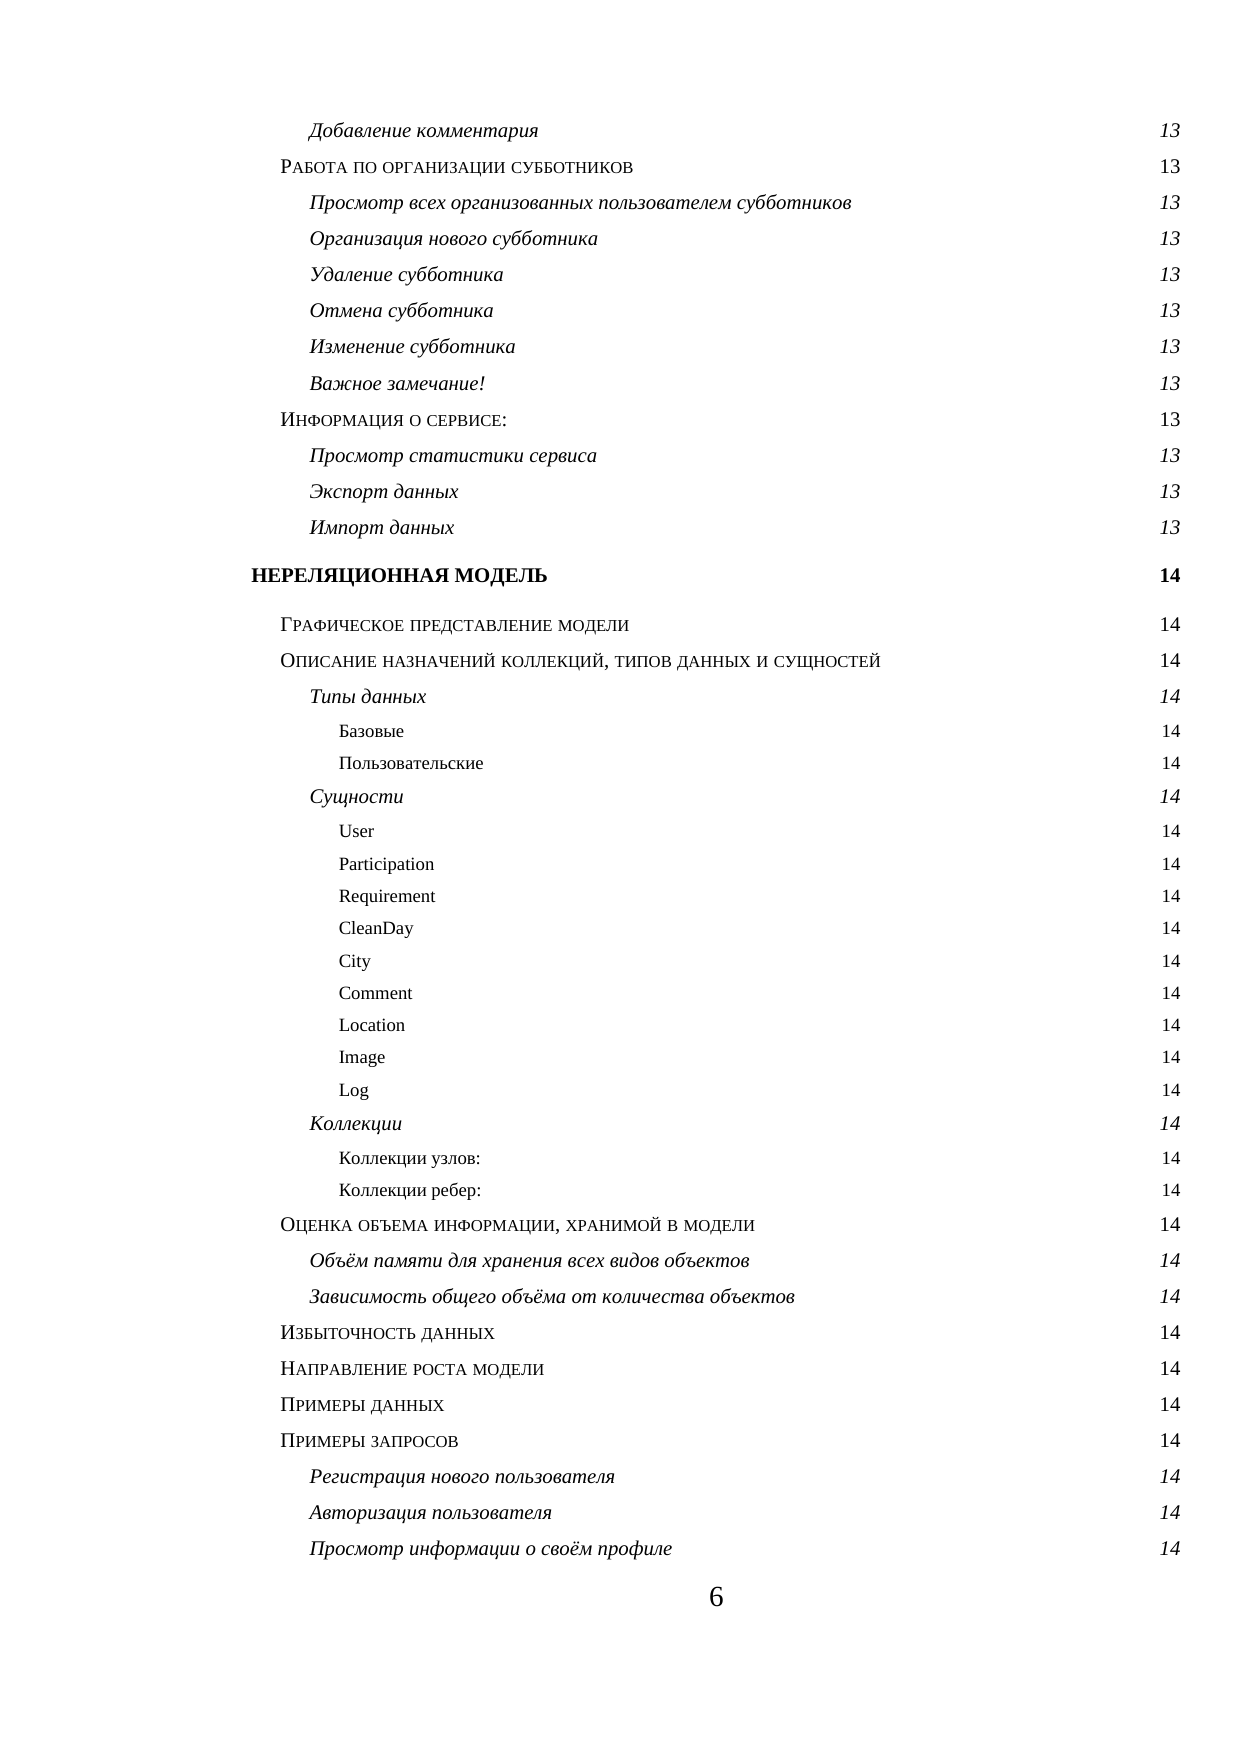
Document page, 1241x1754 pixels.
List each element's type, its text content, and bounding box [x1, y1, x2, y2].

text Коллекции ребер: 14 [265, 1179, 1181, 1201]
text Requirement 14 [265, 885, 1181, 907]
text Важное замечание! 13 [236, 370, 1181, 394]
text City 14 [265, 949, 1181, 971]
text CleanDay 14 [265, 917, 1181, 939]
text Image 14 [265, 1046, 1181, 1068]
text Регистрация нового пользователя 14 [236, 1464, 1181, 1488]
text Авторизация пользователя 14 [236, 1500, 1181, 1524]
text Информация о сервисе: 13 [206, 406, 1181, 431]
text Отмена субботника 13 [236, 298, 1181, 322]
text Изменение субботника 13 [236, 334, 1181, 358]
text User 14 [265, 820, 1181, 842]
text Избыточность данных 14 [206, 1320, 1181, 1344]
text Описание назначений коллекций, типов данных и сущностей 14 [206, 648, 1181, 672]
text Location 14 [265, 1014, 1181, 1036]
text Графическое представление модели 14 [206, 612, 1181, 636]
text Оценка объема информации, хранимой в модели 14 [206, 1212, 1181, 1236]
text Импорт данных 13 [236, 514, 1181, 539]
text Направление роста модели 14 [206, 1356, 1181, 1380]
text Коллекции узлов: 14 [265, 1147, 1181, 1169]
text Коллекции 14 [236, 1111, 1181, 1135]
text Объём памяти для хранения всех видов объектов 14 [236, 1248, 1181, 1272]
text Примеры запросов 14 [206, 1428, 1181, 1452]
text Удаление субботника 13 [236, 262, 1181, 286]
text Экспорт данных 13 [236, 478, 1181, 503]
text Comment 14 [265, 982, 1181, 1003]
text Типы данных 14 [236, 684, 1181, 708]
text Примеры данных 14 [206, 1392, 1181, 1416]
text Participation 14 [265, 853, 1181, 874]
text Просмотр статистики сервиса 13 [236, 442, 1181, 467]
text Просмотр информации о своём профиле 14 [236, 1536, 1181, 1560]
text Организация нового субботника 13 [236, 226, 1181, 250]
text Log 14 [265, 1079, 1181, 1100]
text Работа по организации субботников 13 [206, 154, 1181, 178]
text Нереляционная модель 14 [177, 563, 1181, 587]
text Добавление комментария 13 [236, 118, 1181, 142]
text Базовые 14 [265, 720, 1181, 741]
text Зависимость общего объёма от количества объектов 14 [236, 1284, 1181, 1308]
text Просмотр всех организованных пользователем субботников 13 [236, 190, 1181, 214]
text Пользовательские 14 [265, 752, 1181, 774]
text Сущности 14 [236, 784, 1181, 808]
